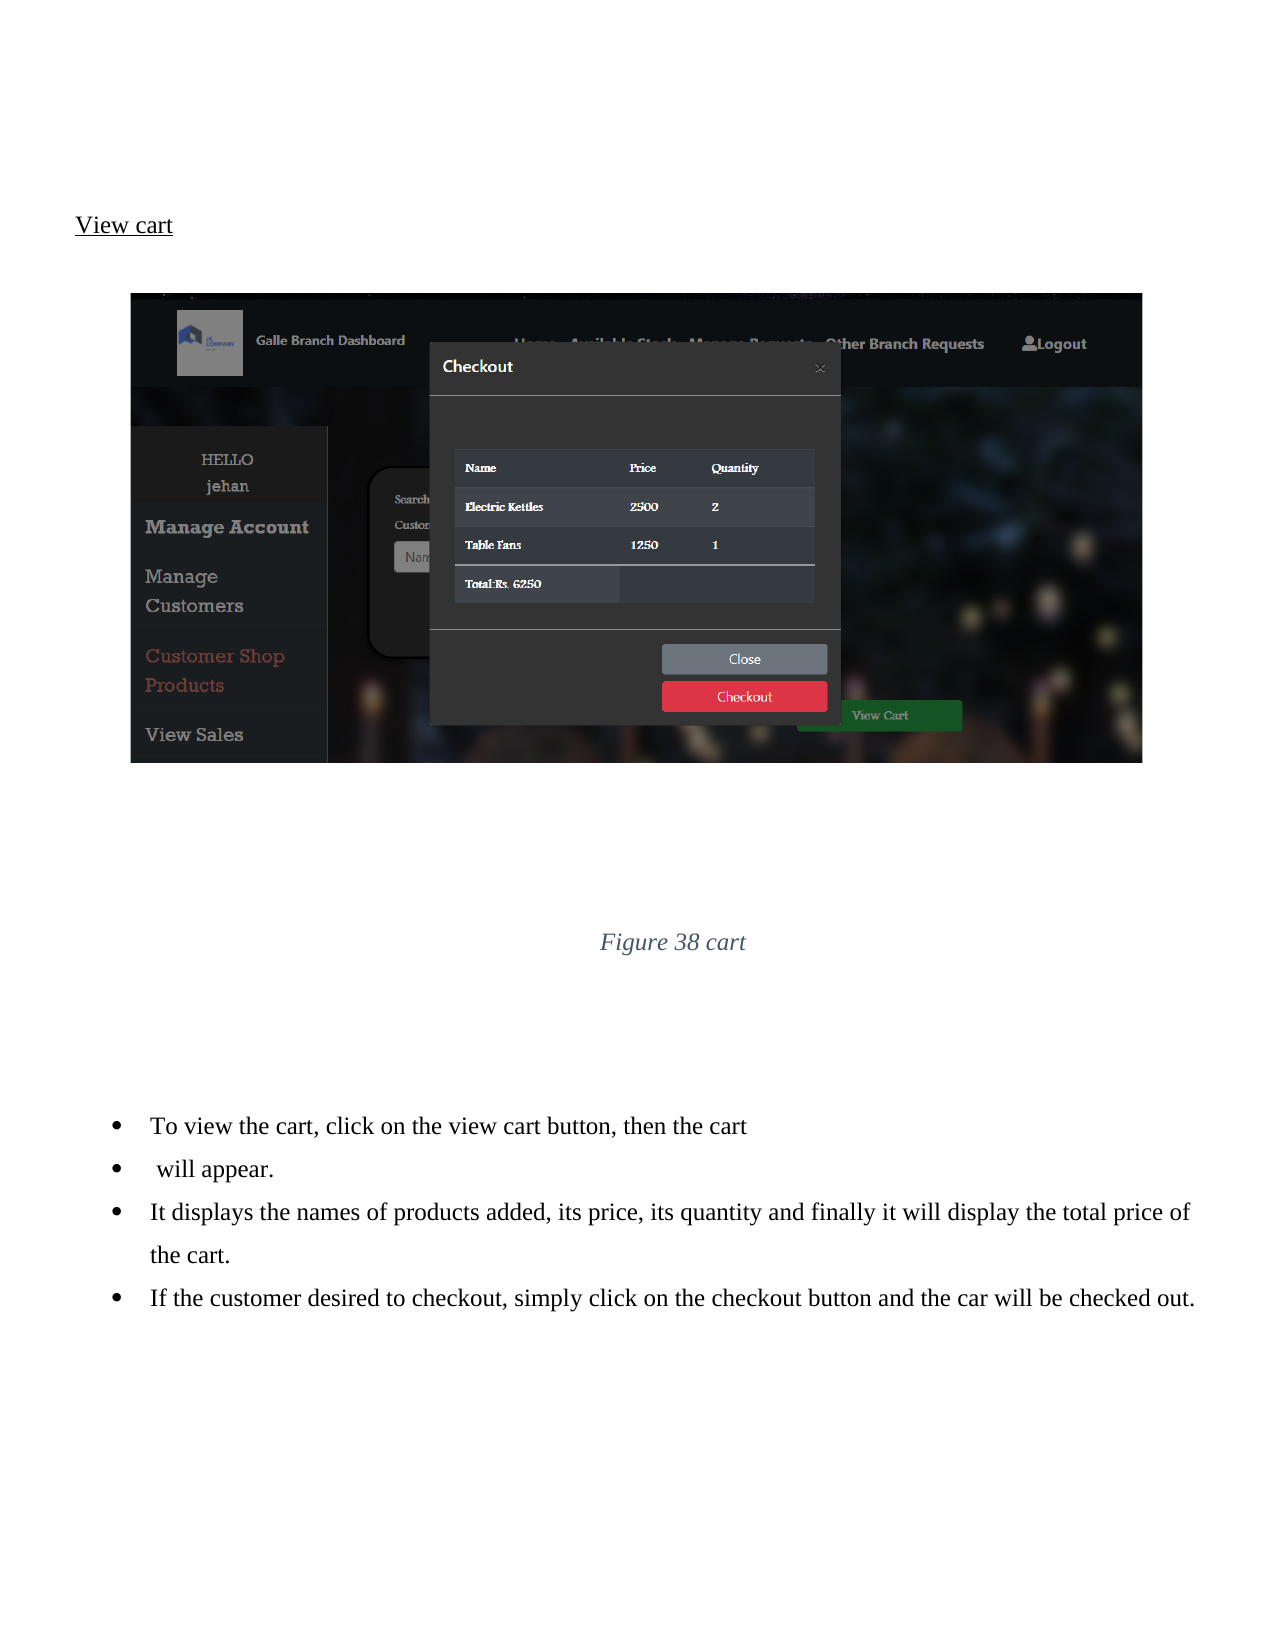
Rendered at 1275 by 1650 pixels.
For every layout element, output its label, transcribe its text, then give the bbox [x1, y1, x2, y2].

picture [129, 293, 1142, 762]
list It displays the names of products added, its price, its quantity and finally it will display the total price of the cart. [112, 1197, 1200, 1269]
list will appear. [112, 1154, 1200, 1183]
text Figure 38 cart [75, 927, 1200, 956]
list If the customer desired to checkout, simply click on the checkout button and the car will be checked out. [112, 1283, 1200, 1312]
list To view the cart, click on the view cart button, then the cart [112, 1111, 1200, 1139]
subtitle View cart [75, 210, 1200, 238]
